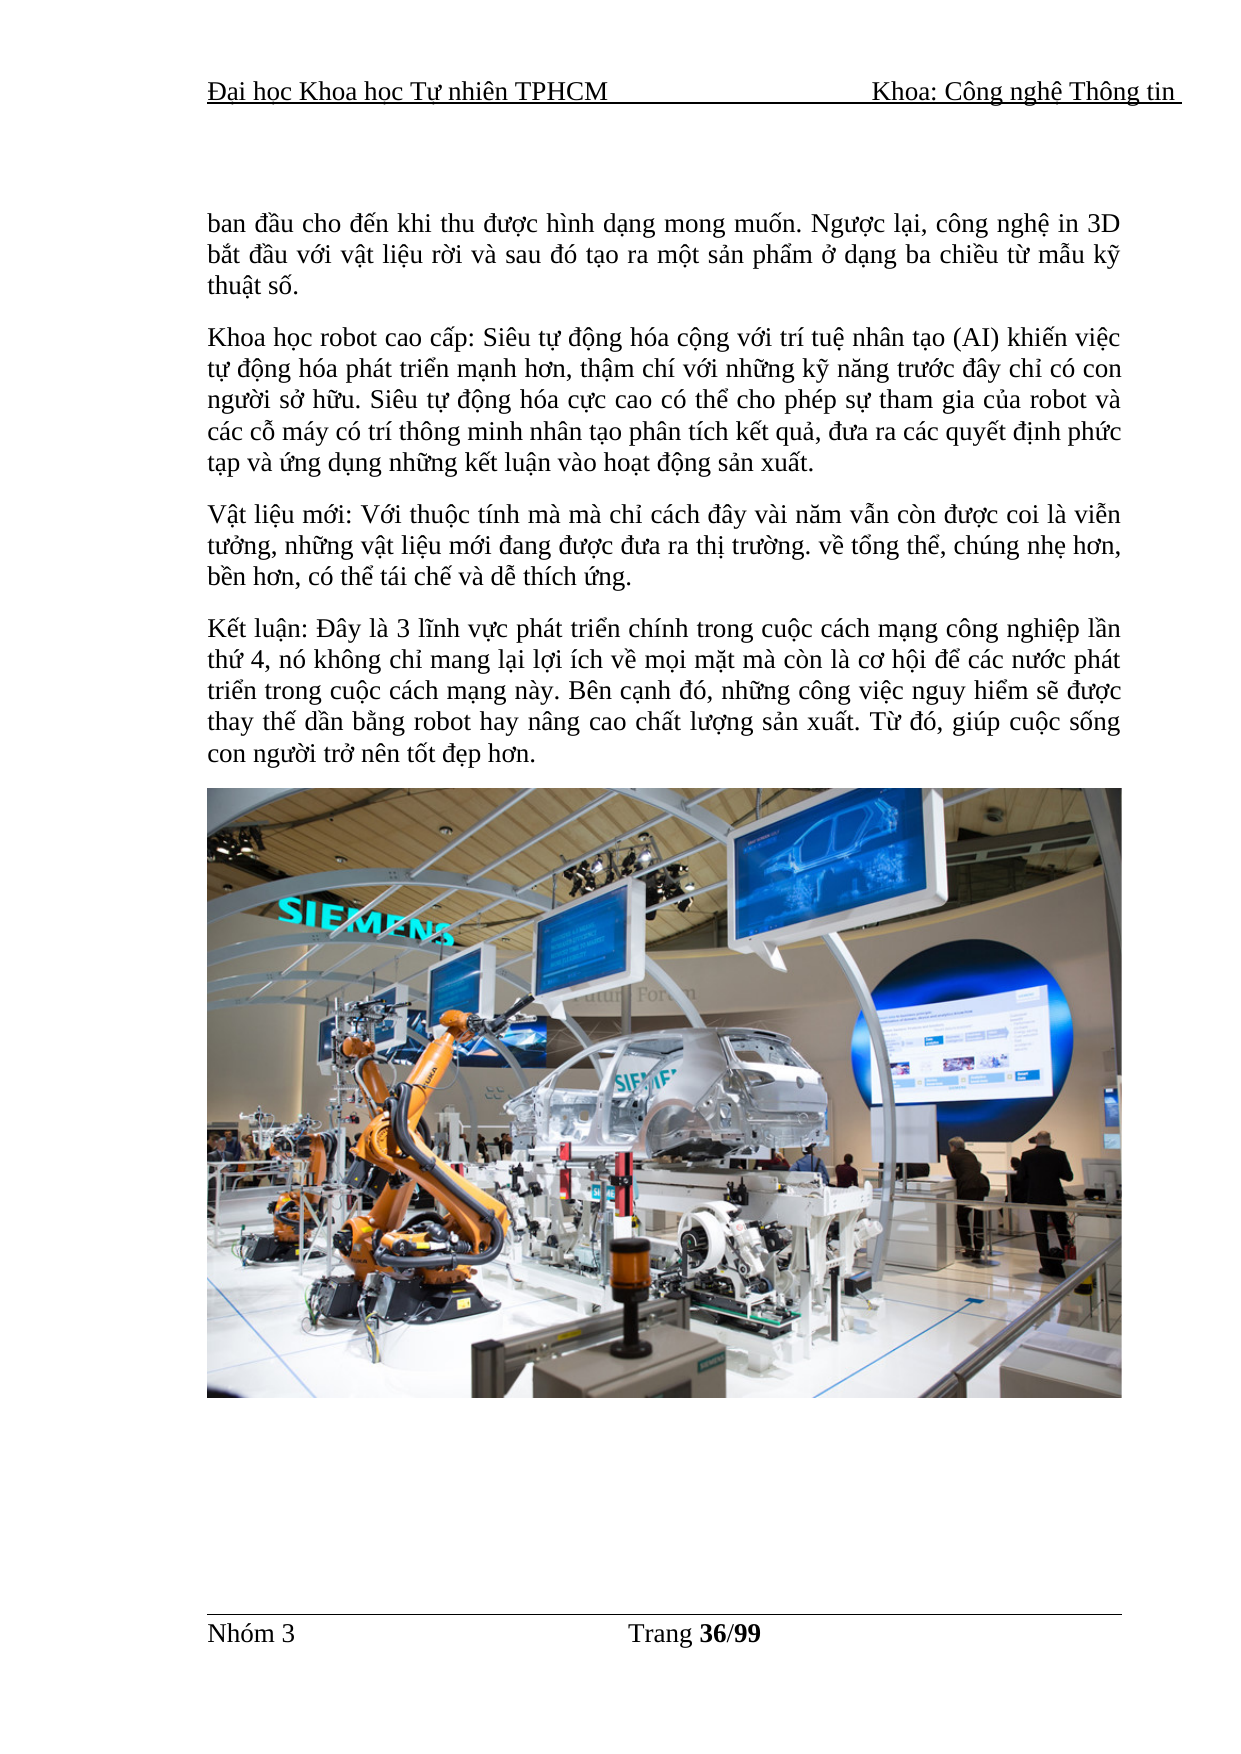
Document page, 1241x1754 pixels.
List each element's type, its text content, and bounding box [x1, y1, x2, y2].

picture [207, 788, 1122, 1398]
text Kết luận: Đây là 3 lĩnh vực phát triển chính trong cuộc cách mạng công nghiệp lần thứ 4, nó không chỉ mang lại lợi ích về mọi mặt mà còn là cơ hội để các nước phát triển trong cuộc cách mạng này. Bên cạnh đó, những công việc nguy hiểm sẽ được thay thế dần bằng robot hay nâng cao chất lượng sản xuất. Từ đó, giúp cuộc sống con người trở nên tốt đẹp hơn. [207, 612, 1122, 768]
text Khoa học robot cao cấp: Siêu tự động hóa cộng với trí tuệ nhân tạo (AI) khiến việc tự động hóa phát triển mạnh hơn, thậm chí với những kỹ năng trước đây chỉ có con người sở hữu. Siêu tự động hóa cực cao có thể cho phép sự tham gia của robot và các cỗ máy có trí thông minh nhân tạo phân tích kết quả, đưa ra các quyết định phức tạp và ứng dụng những kết luận vào hoạt động sản xuất. [207, 321, 1122, 477]
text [207, 207, 1122, 300]
text Vật liệu mới: Với thuộc tính mà mà chỉ cách đây vài năm vẫn còn được coi là viễn tưởng, những vật liệu mới đang được đưa ra thị trường. về tổng thể, chúng nhẹ hơn, bền hơn, có thể tái chế và dễ thích ứng. [207, 498, 1122, 591]
